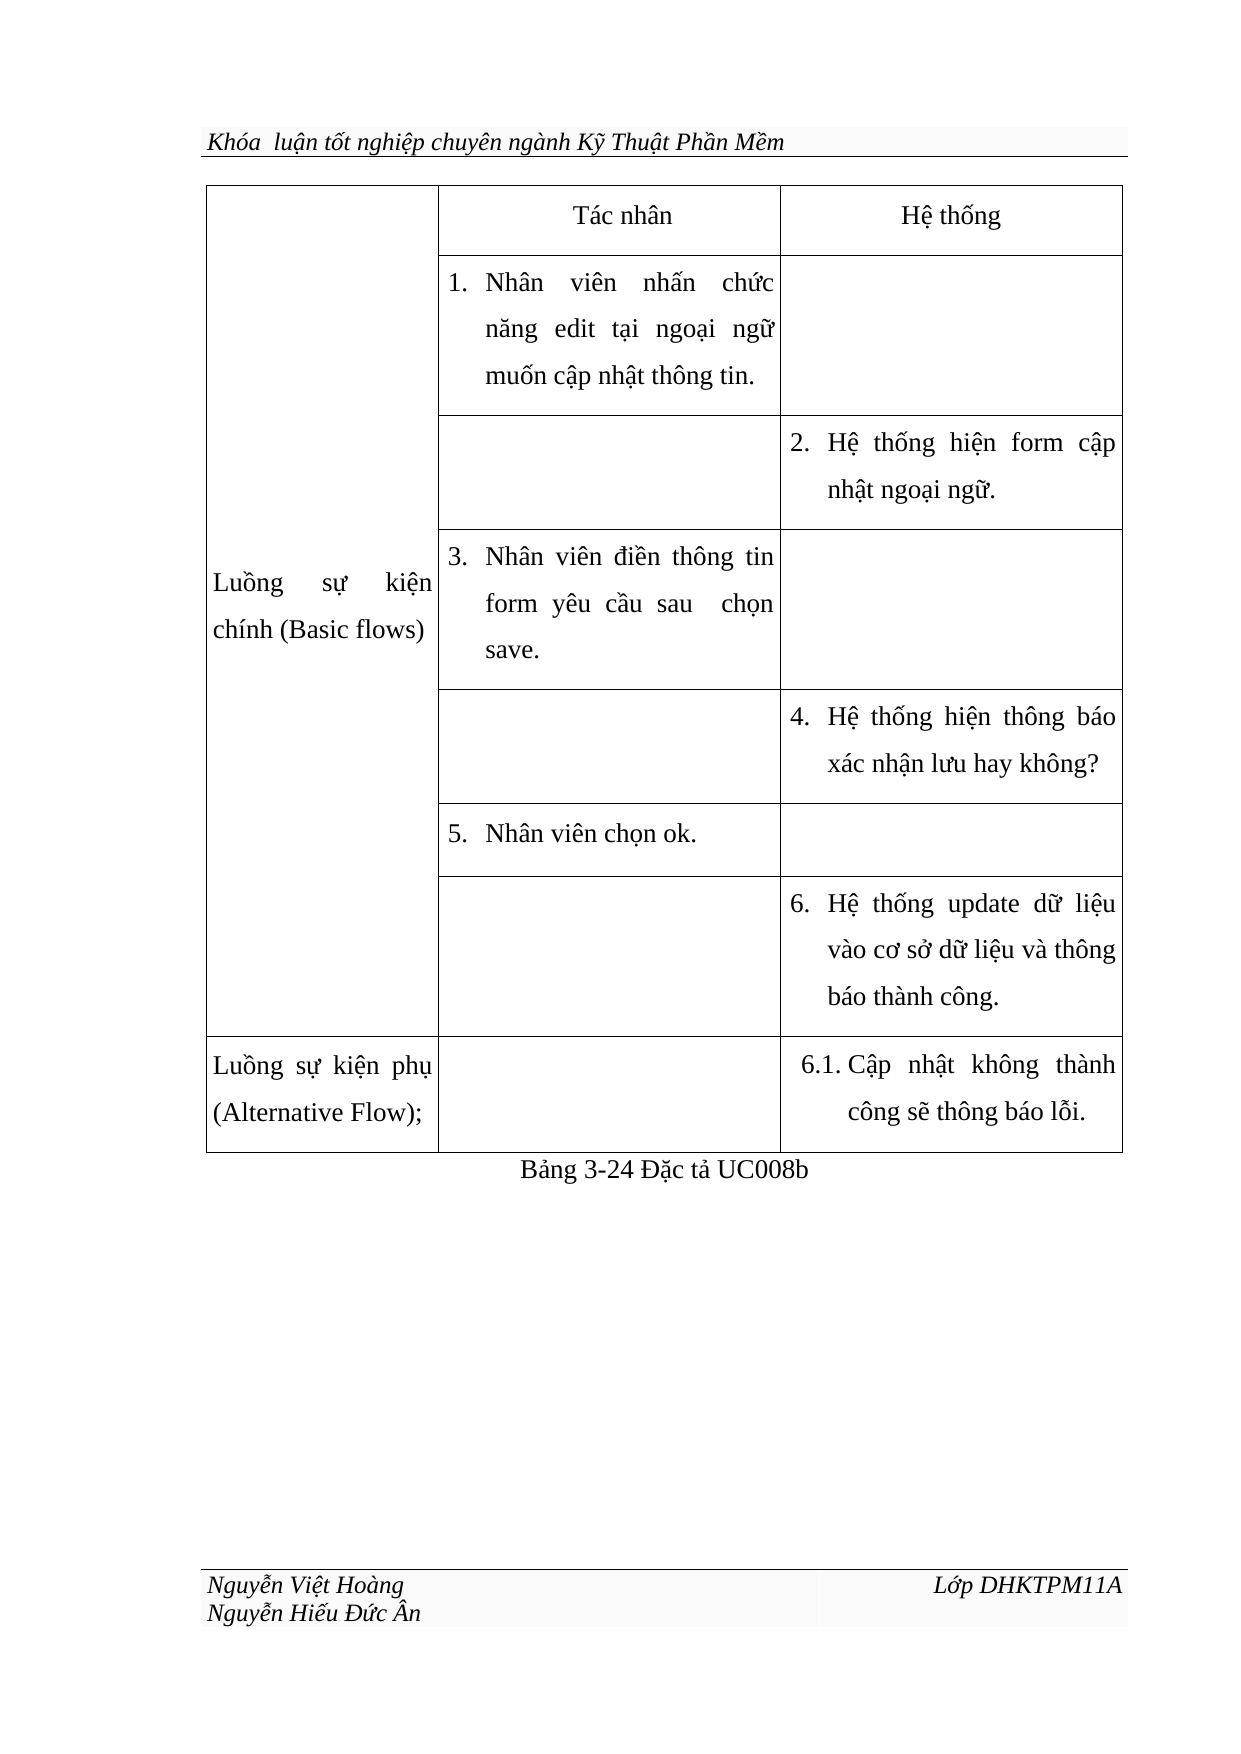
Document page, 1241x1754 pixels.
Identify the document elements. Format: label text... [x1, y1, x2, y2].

table_cell Hệ thống update dữ liệu vào cơ sở dữ liệu và thông báo thành công. [781, 877, 1122, 1036]
table_cell Nhân viên chọn ok. [439, 804, 780, 876]
table_cell Luồng sự kiện chính (Basic flows) [207, 186, 438, 1036]
table_cell Tác nhân [439, 186, 780, 254]
table_cell Hệ thống hiện thông báo xác nhận lưu hay không? [781, 690, 1122, 803]
table_cell [781, 256, 1122, 415]
table_cell Cập nhật không thành công sẽ thông báo lỗi. [781, 1037, 1122, 1152]
table_cell [781, 804, 1122, 876]
text Bảng 3-24 Đặc tả UC008b [520, 1153, 809, 1184]
table_cell Nhân viên nhấn chức năng edit tại ngoại ngữ muốn cập nhật thông tin. [439, 256, 780, 415]
table_cell [781, 530, 1122, 689]
table_cell [439, 690, 780, 803]
table_cell [439, 416, 780, 529]
table_cell Hệ thống hiện form cập nhật ngoại ngữ. [781, 416, 1122, 529]
table_cell Luồng sự kiện phụ (Alternative Flow); [207, 1037, 438, 1152]
table_cell Hệ thống [781, 186, 1122, 254]
table_cell [439, 1037, 780, 1152]
table_cell Nhân viên điền thông tin form yêu cầu sau chọn save. [439, 530, 780, 689]
table_cell [439, 877, 780, 1036]
